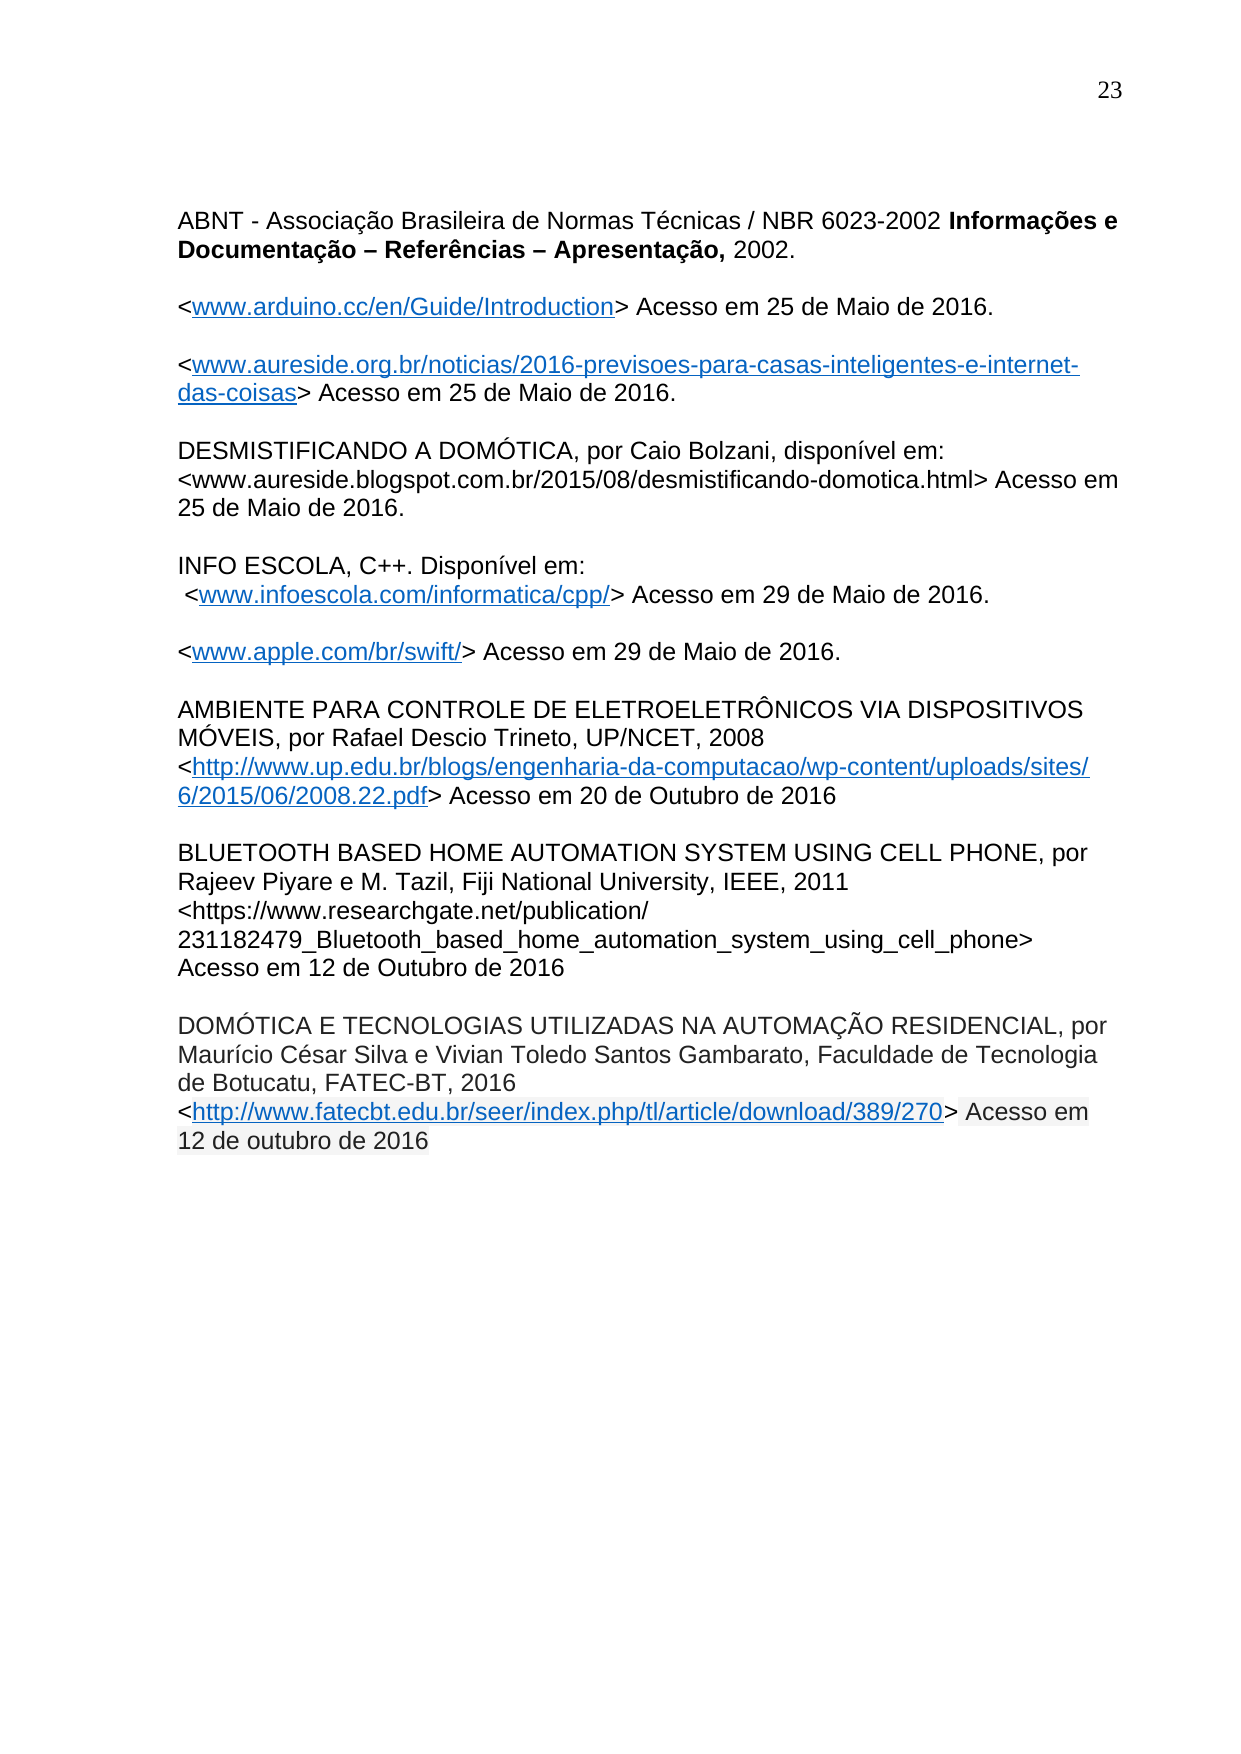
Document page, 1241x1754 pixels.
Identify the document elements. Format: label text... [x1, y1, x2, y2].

text <www.aureside.org.br/noticias/2016-previsoes-para-casas-inteligentes-e-internet-das-coisas> Acesso em 25 de Maio de 2016. [177, 350, 1122, 407]
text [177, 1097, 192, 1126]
text INFO ESCOLA, C++. Disponível em: [177, 551, 1122, 580]
text <http://www.up.edu.br/blogs/engenharia-da-computacao/wp-content/uploads/sites/6/2015/06/2008.22.pdf> Acesso em 20 de Outubro de 2016 [177, 752, 1122, 810]
text DOMÓTICA E TECNOLOGIAS UTILIZADAS NA AUTOMAÇÃO RESIDENCIAL, por Maurício César Silva e Vivian Toledo Santos Gambarato, Faculdade de Tecnologia de Botucatu, FATEC-BT, 2016 [177, 1011, 1122, 1097]
text <www.apple.com/br/swift/> Acesso em 29 de Maio de 2016. [177, 637, 1122, 666]
text <https://www.researchgate.net/publication/231182479_Bluetooth_based_home_automation_system_using_cell_phone> Acesso em 12 de Outubro de 2016 [177, 896, 1122, 982]
text AMBIENTE PARA CONTROLE DE ELETROELETRÔNICOS VIA DISPOSITIVOS MÓVEIS, por Rafael Descio Trineto, UP/NCET, 2008 [177, 695, 1122, 752]
text <www.arduino.cc/en/Guide/Introduction> Acesso em 25 de Maio de 2016. [177, 292, 1122, 321]
text <www.infoescola.com/informatica/cpp/> Acesso em 29 de Maio de 2016. [177, 580, 1122, 608]
text ABNT - Associação Brasileira de Normas Técnicas / NBR 6023-2002 Informações e Documentação – Referências – Apresentação, 2002. [177, 206, 1122, 263]
text BLUETOOTH BASED HOME AUTOMATION SYSTEM USING CELL PHONE, por Rajeev Piyare e M. Tazil, Fiji National University, IEEE, 2011 [177, 838, 1122, 896]
text <http://www.fatecbt.edu.br/seer/index.php/tl/article/download/389/270> Acesso em 12 de outubro de 2016 [429, 1097, 1122, 1155]
text <www.aureside.blogspot.com.br/2015/08/desmistificando-domotica.html> Acesso em 25 de Maio de 2016. [177, 465, 1122, 522]
text DESMISTIFICANDO A DOMÓTICA, por Caio Bolzani, disponível em: [177, 436, 1122, 465]
